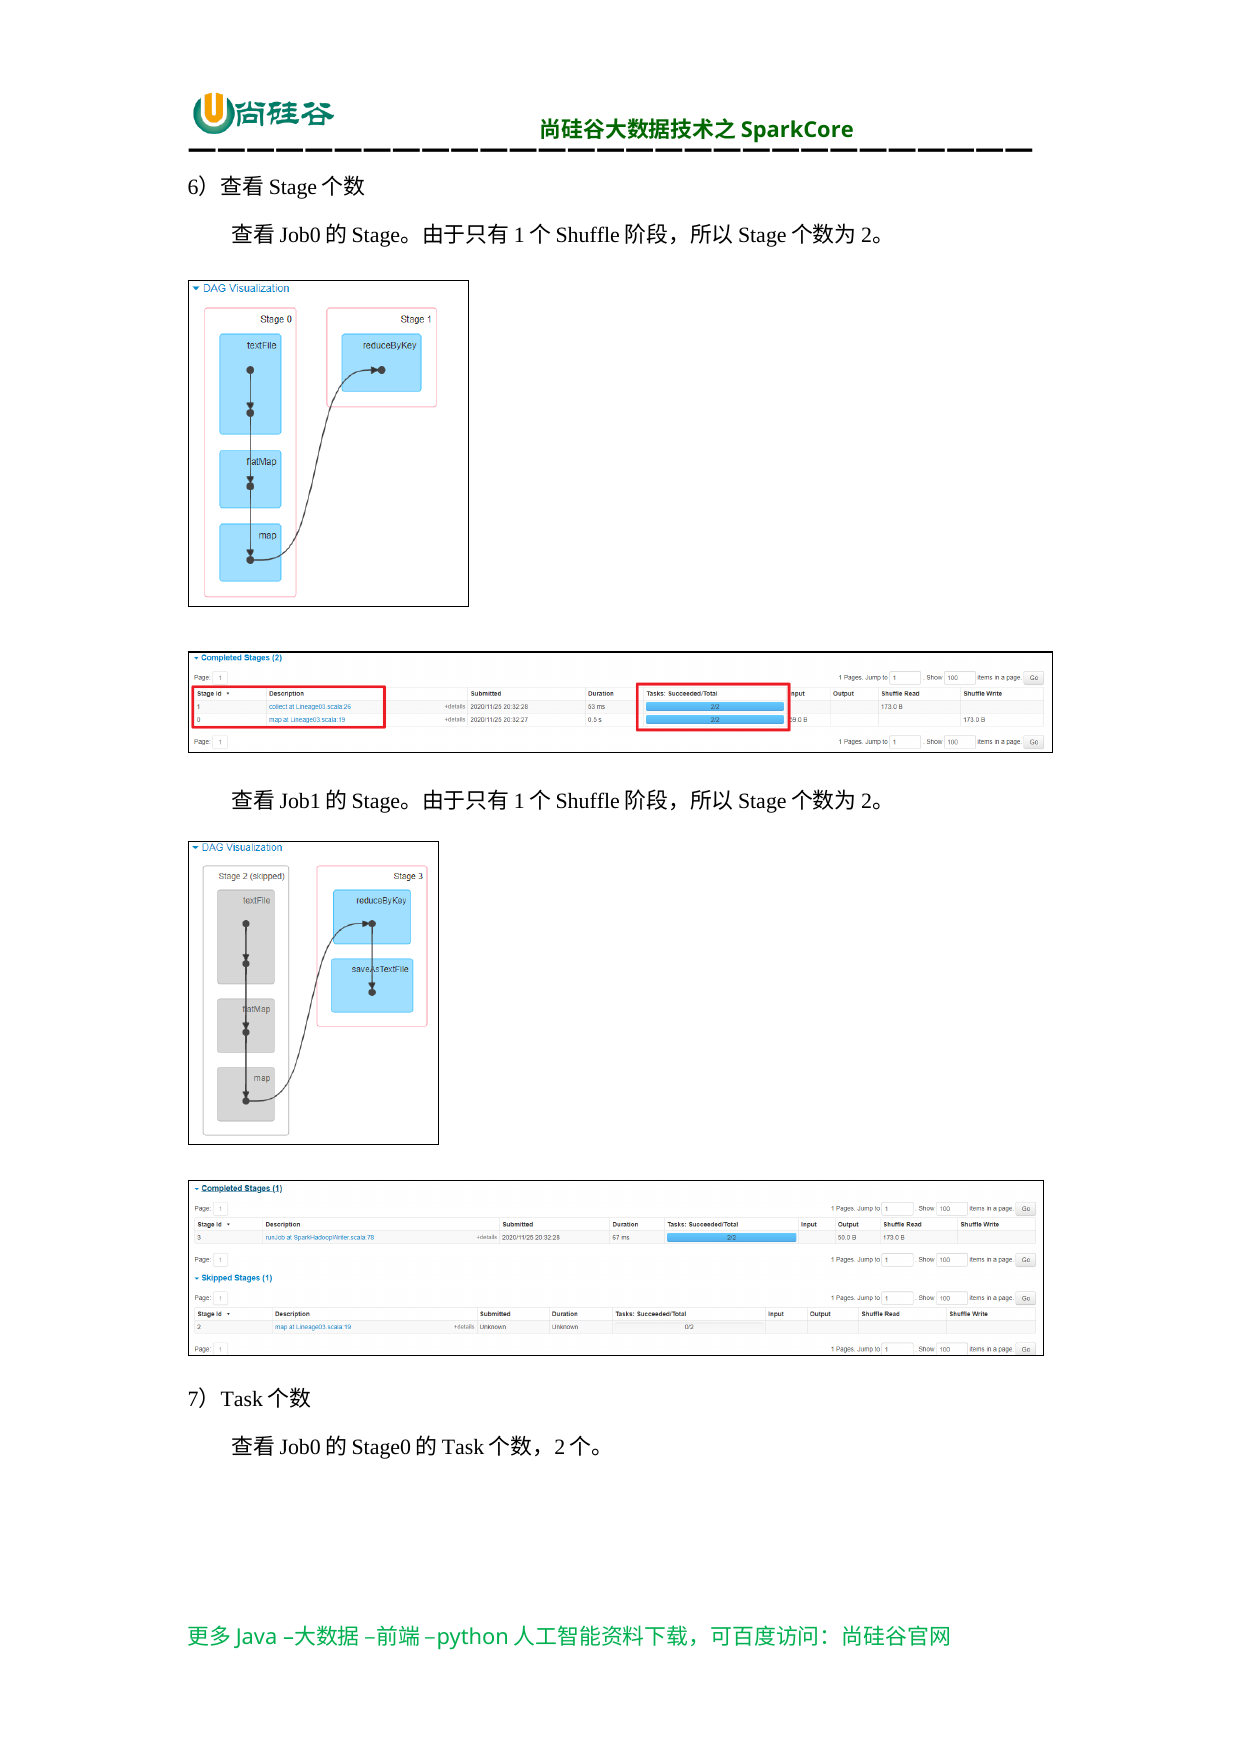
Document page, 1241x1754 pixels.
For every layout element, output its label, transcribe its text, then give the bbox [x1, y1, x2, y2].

picture [189, 281, 468, 606]
text 6）查看Stage个数 [187, 168, 1053, 201]
picture [189, 842, 438, 1144]
picture [189, 1181, 1043, 1355]
text 7）Task个数 [187, 1380, 1053, 1413]
picture [189, 653, 1052, 752]
picture [187, 88, 338, 138]
text 查看Job0的Stage0的Task个数，2个。 [187, 1429, 1053, 1461]
text 查看Job0的Stage。由于只有1个Shuffle阶段，所以Stage个数为2。 [187, 217, 1053, 249]
text 查看Job1的Stage。由于只有1个Shuffle阶段，所以Stage个数为2。 [187, 782, 1053, 815]
